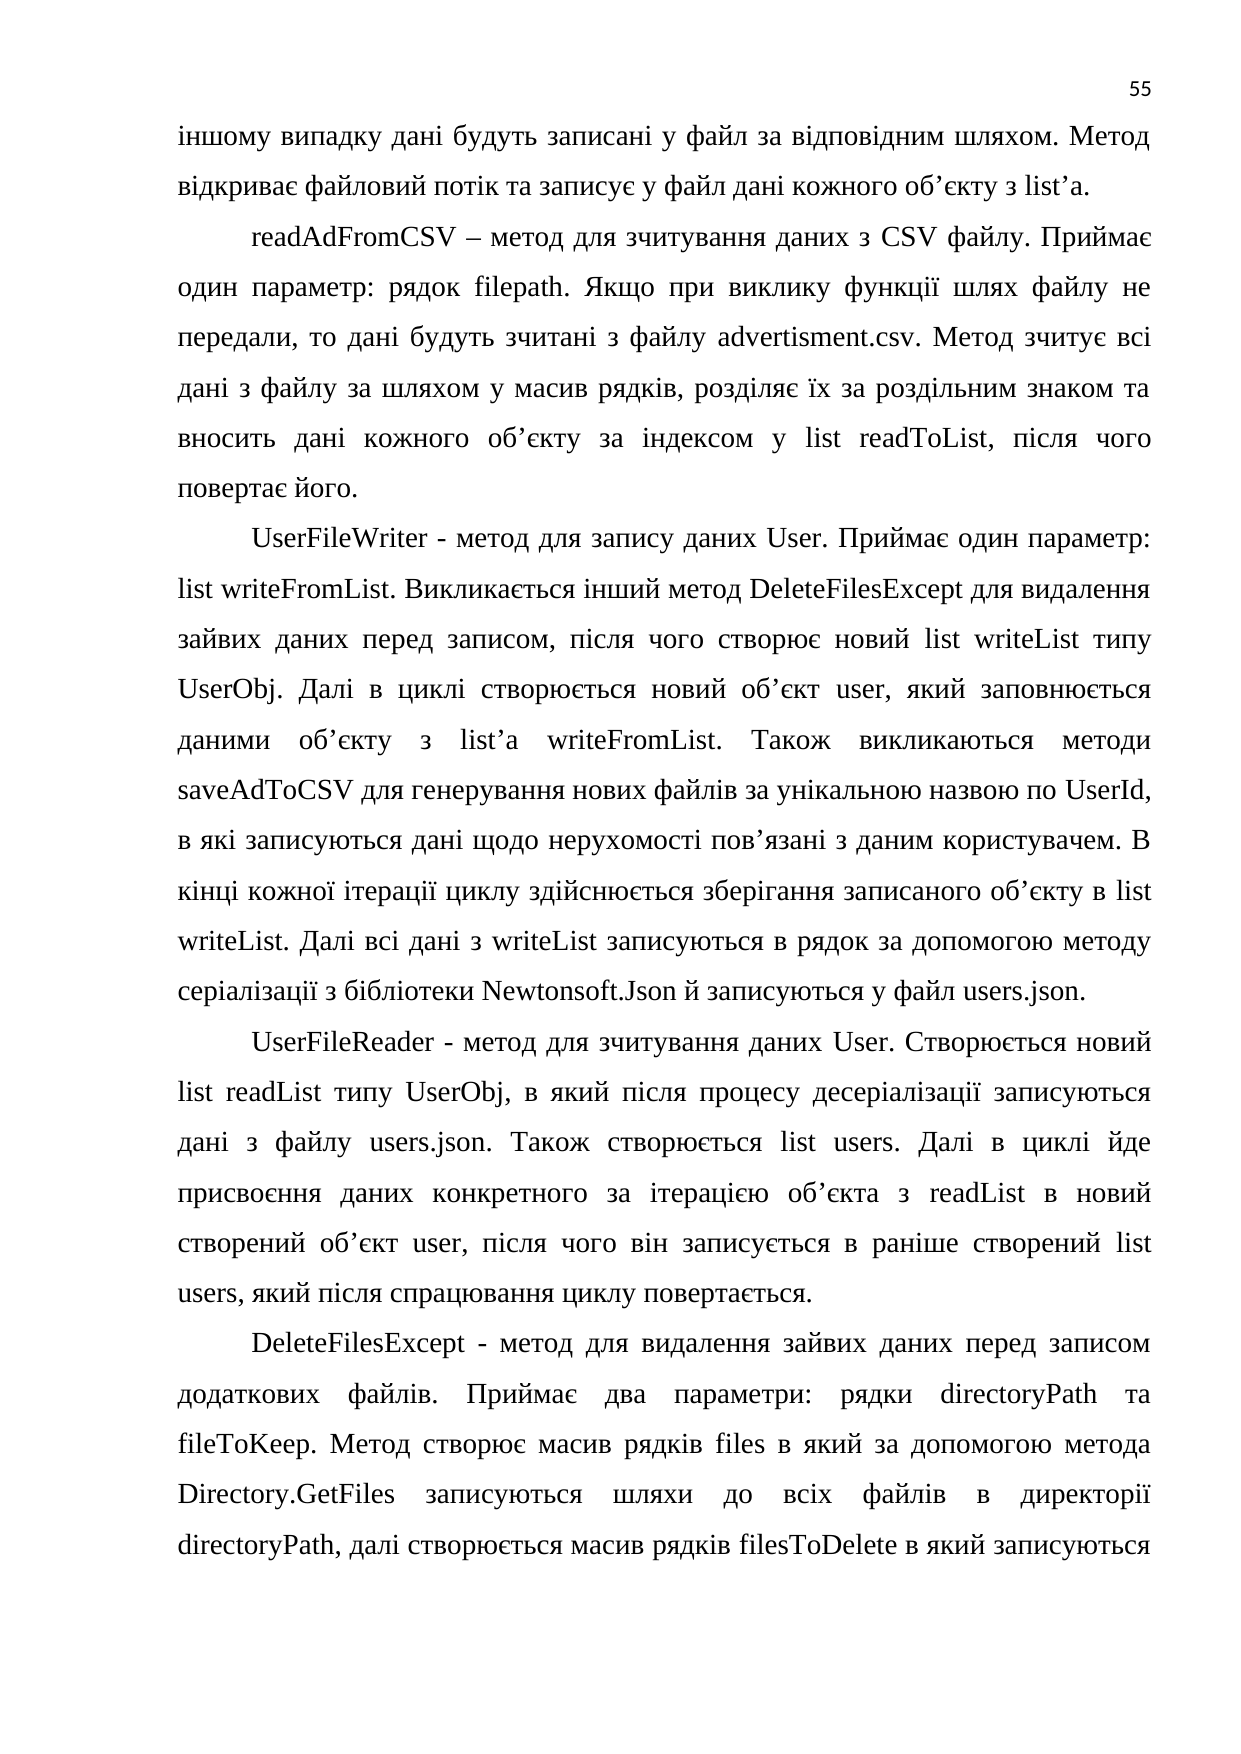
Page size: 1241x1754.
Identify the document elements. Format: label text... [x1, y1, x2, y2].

text UserFileWriter - метод для запису даних User. Приймає один параметр: list writeFromList. Викликається інший метод DeleteFilesExcept для видалення зайвих даних перед записом, після чого створює новий list writeList типу UserObj. Далі в циклі створюється новий об’єкт user, який заповнюється даними об’єкту з list’а writeFromList. Також викликаються методи saveAdToCSV для генерування нових файлів за унікальною назвою по UserId, в які записуються дані щодо нерухомості пов’язані з даним користувачем. В кінці кожної ітерації циклу здійснюється зберігання записаного об’єкту в list writeList. Далі всі дані з writeList записуються в рядок за допомогою методу серіалізації з бібліотеки Newtonsoft.Json й записуються у файл users.json. [177, 521, 1152, 1007]
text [177, 1326, 1152, 1560]
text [177, 118, 1152, 202]
text readAdFromCSV – метод для зчитування даних з CSV файлу. Приймає один параметр: рядок filepath. Якщо при виклику функції шлях файлу не передали, то дані будуть зчитані з файлу advertisment.csv. Метод зчитує всі дані з файлу за шляхом у масив рядків, розділяє їх за роздільним знаком та вносить дані кожного об’єкту за індексом у list readToList, після чого повертає його. [177, 219, 1152, 504]
text UserFileReader - метод для зчитування даних User. Створюється новий list readList типу UserObj, в який після процесу десеріалізації записуються дані з файлу users.json. Також створюється list users. Далі в циклі йде присвоєння даних конкретного за ітерацією об’єкта з readList в новий створений об’єкт user, після чого він записується в раніше створений list users, який після спрацювання циклу повертається. [177, 1024, 1152, 1309]
